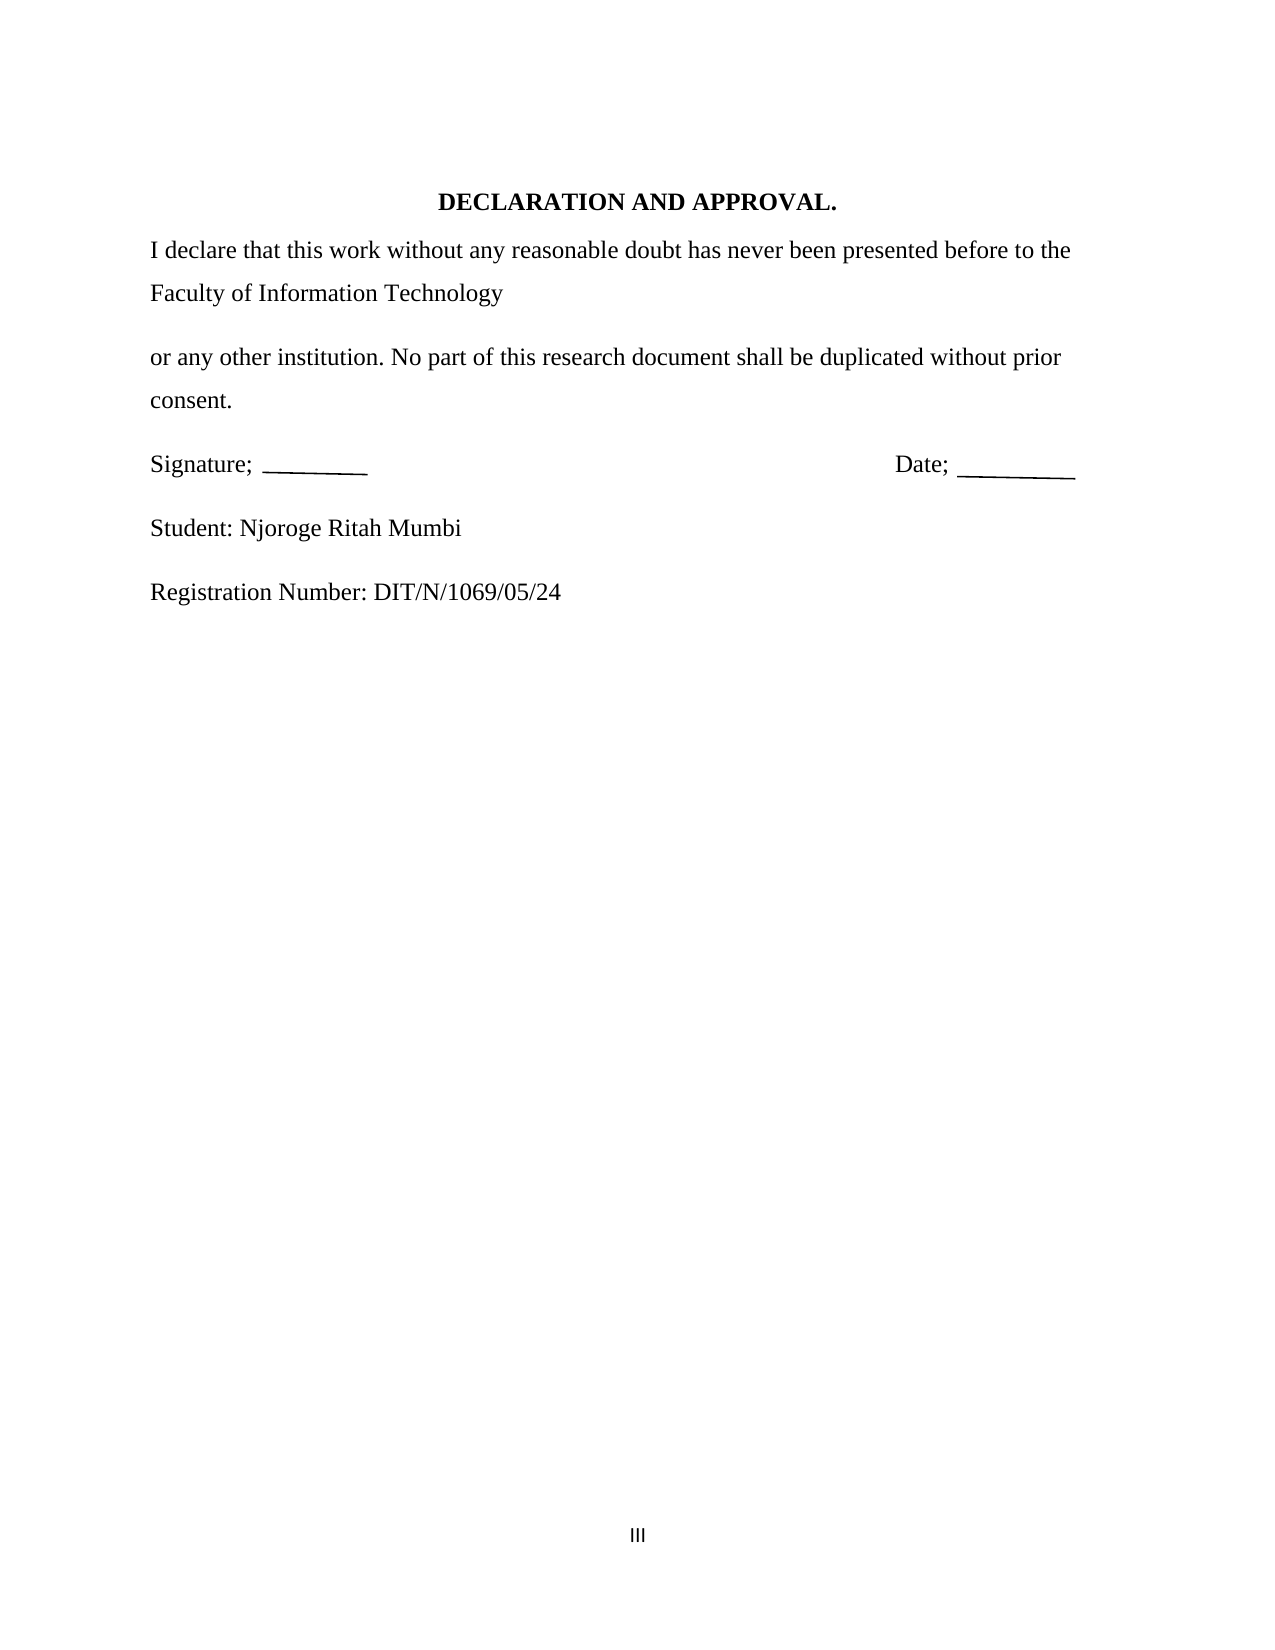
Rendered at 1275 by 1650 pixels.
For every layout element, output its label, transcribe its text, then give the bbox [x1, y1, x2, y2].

text or any other institution. No part of this research document shall be duplicated without prior consent. [150, 342, 1125, 414]
text I declare that this work without any reasonable doubt has never been presented before to the Faculty of Information Technology [150, 235, 1125, 307]
text Registration Number: DIT/N/1069/05/24 [150, 577, 1125, 606]
subtitle DECLARATION AND APPROVAL. [150, 187, 1125, 216]
text Student: Njoroge Ritah Mumbi [150, 513, 1125, 542]
text Signature; Date; [150, 449, 1125, 478]
